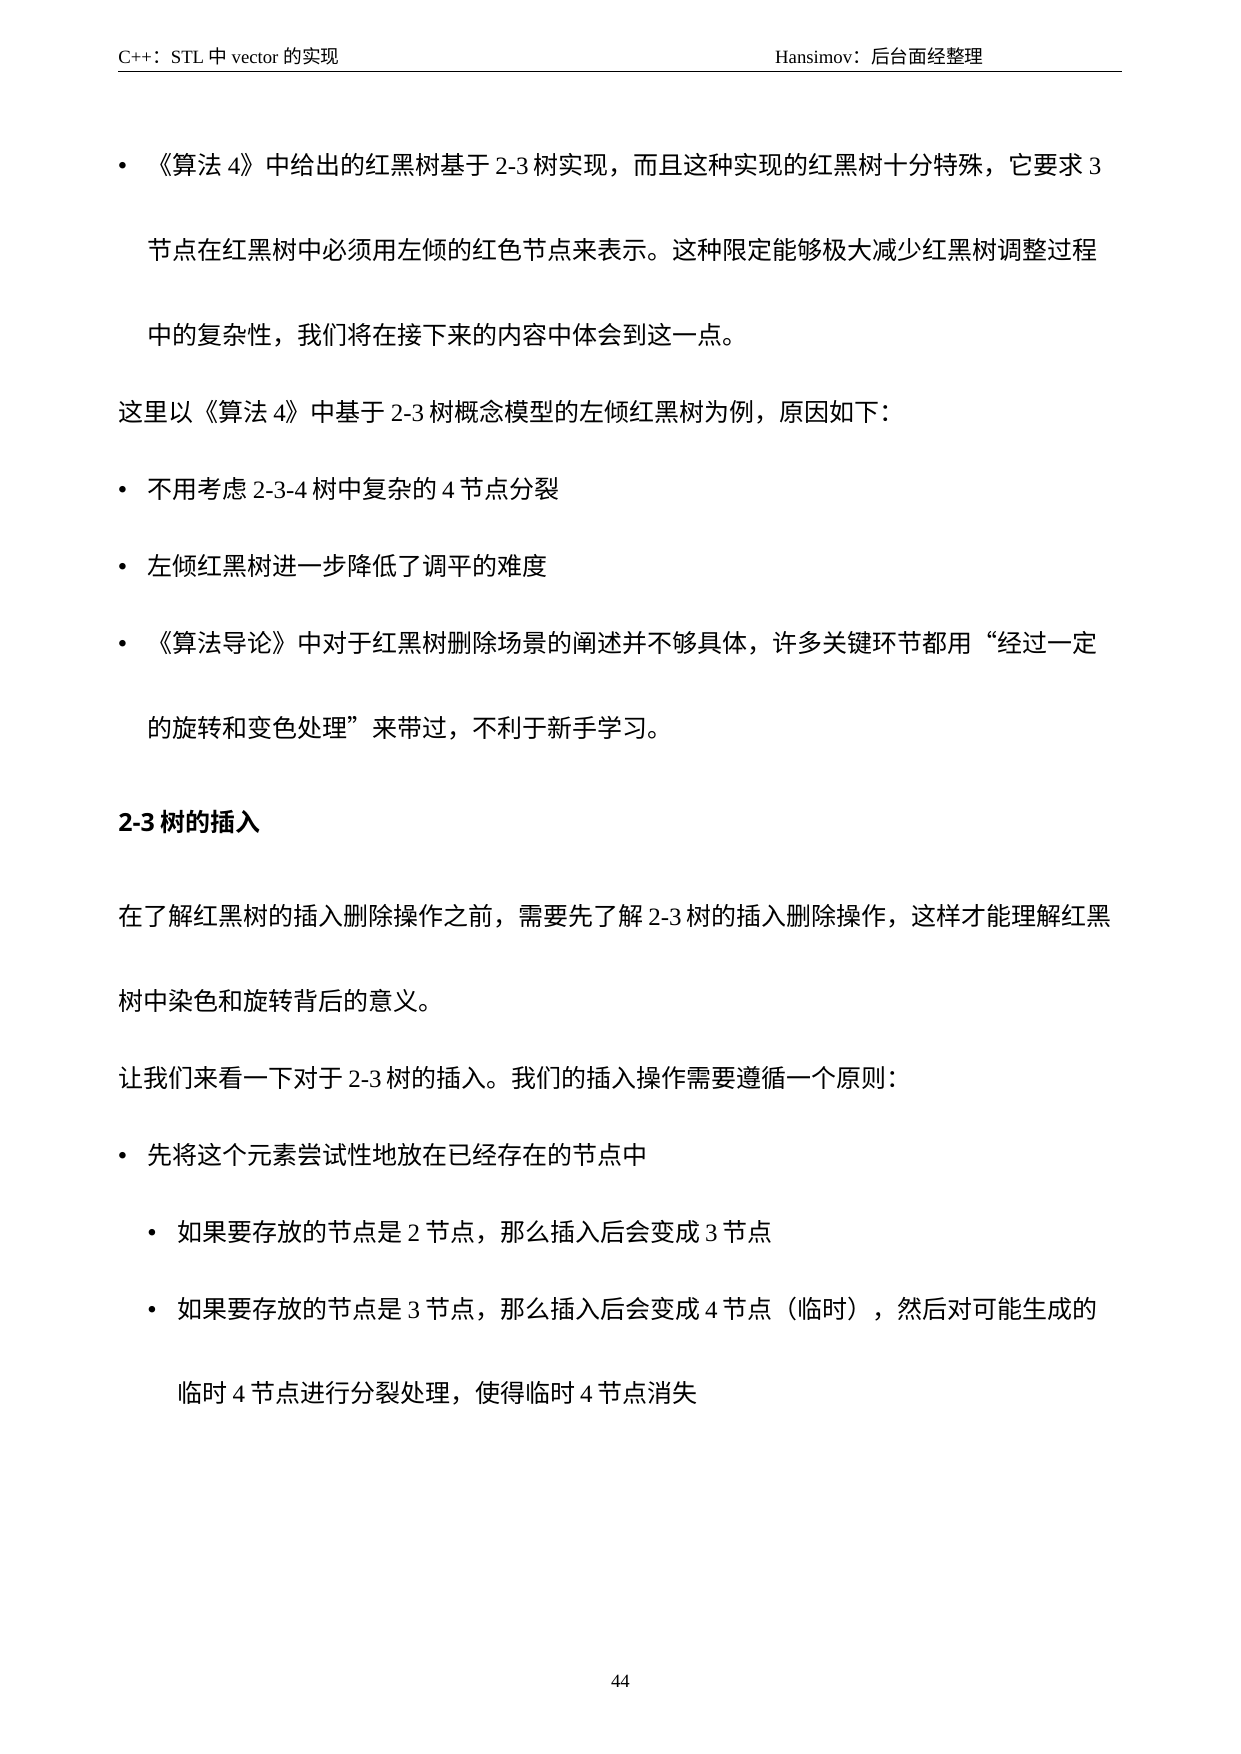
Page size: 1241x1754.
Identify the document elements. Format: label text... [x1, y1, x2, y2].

text 先将这个元素尝试性地放在已经存在的节点中 [118, 1119, 1122, 1187]
text 让我们来看一下对于2-3树的插入。我们的插入操作需要遵循一个原则： [118, 1042, 1122, 1110]
text 《算法4》中给出的红黑树基于2-3树实现，而且这种实现的红黑树十分特殊，它要求3节点在红黑树中必须用左倾的红色节点来表示。这种限定能够极大减少红黑树调整过程中的复杂性，我们将在接下来的内容中体会到这一点。 [118, 130, 1122, 368]
text 左倾红黑树进一步降低了调平的难度 [118, 531, 1122, 598]
text 《算法导论》中对于红黑树删除场景的阐述并不够具体，许多关键环节都用“经过一定的旋转和变色处理”来带过，不利于新手学习。 [118, 608, 1122, 760]
text 如果要存放的节点是2节点，那么插入后会变成3节点 [148, 1196, 1122, 1264]
text 在了解红黑树的插入删除操作之前，需要先了解2-3树的插入删除操作，这样才能理解红黑树中染色和旋转背后的意义。 [118, 880, 1122, 1033]
text 如果要存放的节点是3节点，那么插入后会变成4节点（临时），然后对可能生成的临时4节点进行分裂处理，使得临时4节点消失 [148, 1273, 1122, 1426]
text 不用考虑2-3-4树中复杂的4节点分裂 [118, 454, 1122, 522]
subtitle 2-3树的插入 [118, 786, 1097, 854]
text 这里以《算法4》中基于2-3树概念模型的左倾红黑树为例，原因如下： [118, 377, 1122, 444]
